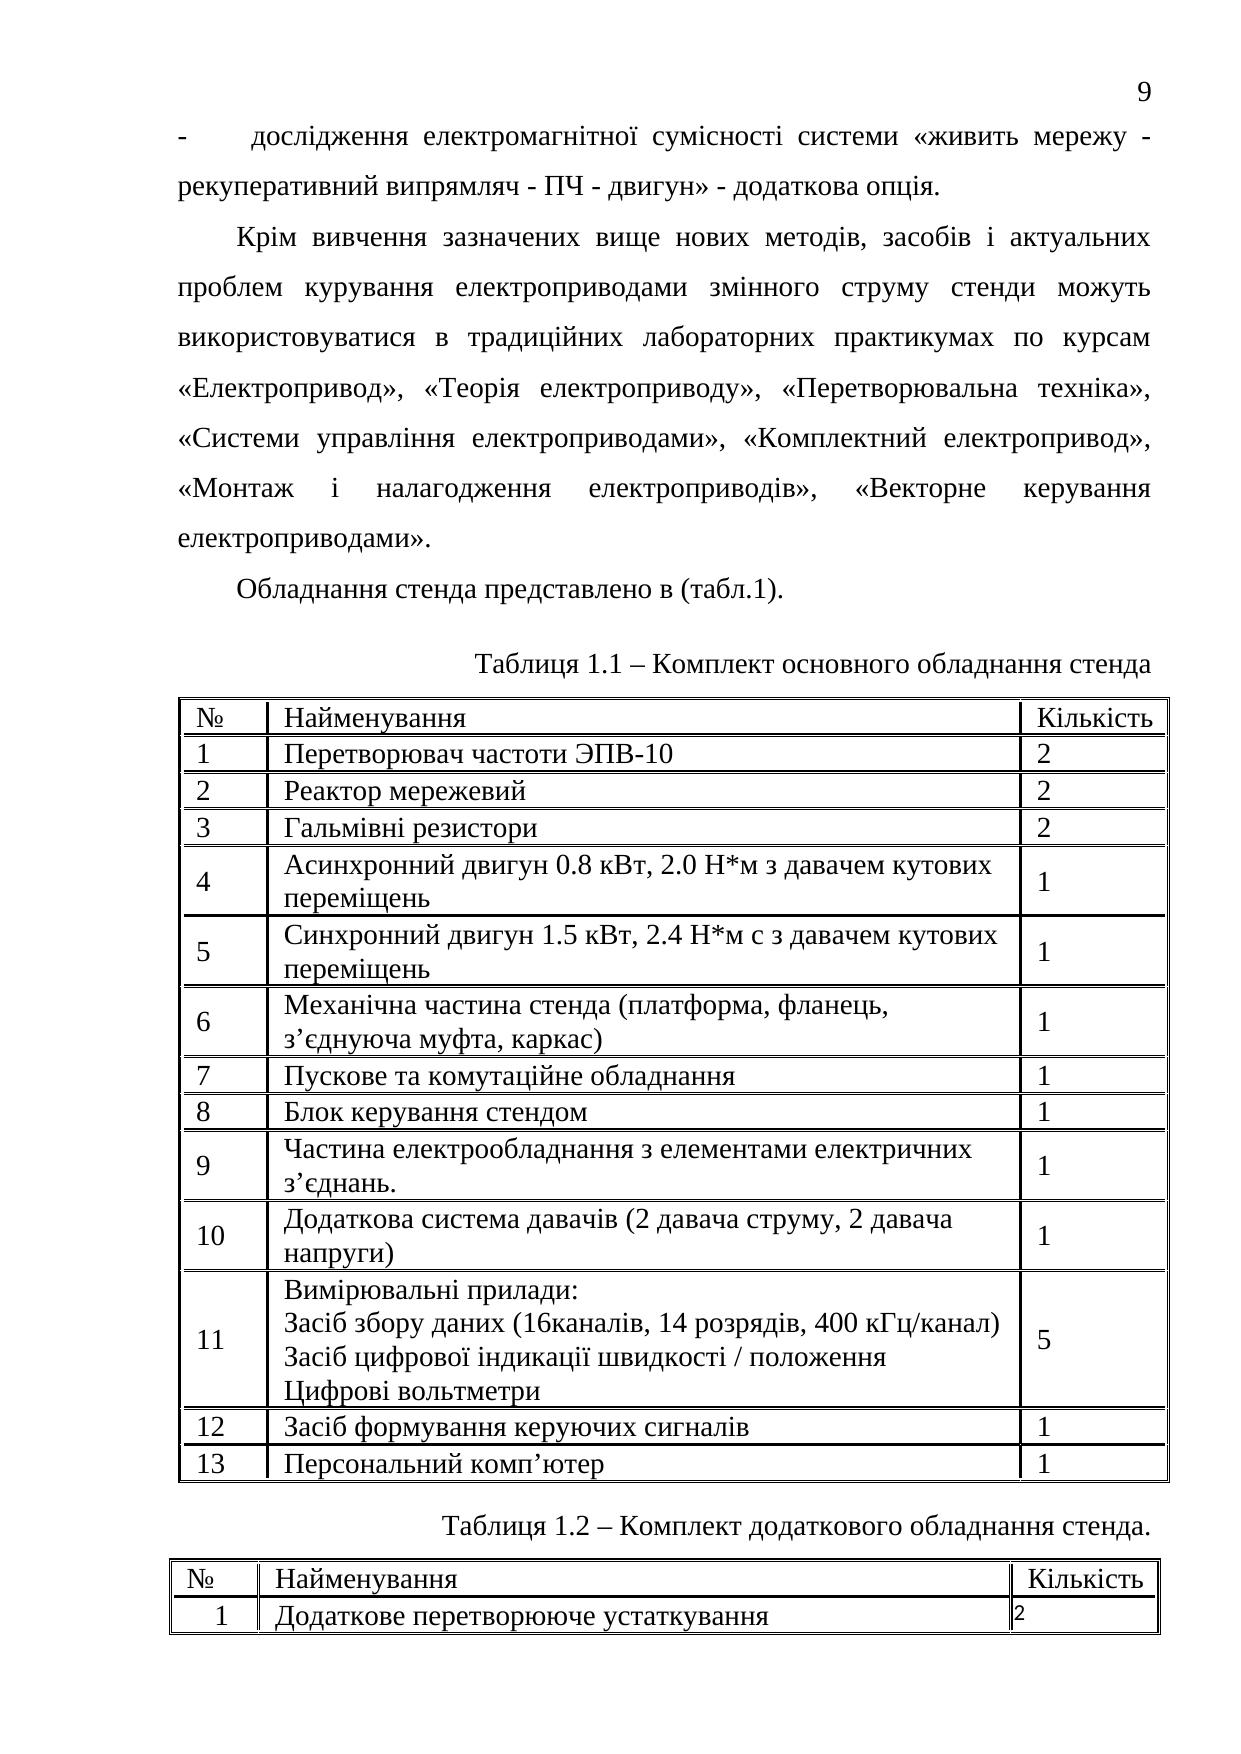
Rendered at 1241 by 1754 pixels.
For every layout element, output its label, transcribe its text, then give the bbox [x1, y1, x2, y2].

table_header Найменування [267, 700, 1020, 733]
table_cell 5 [181, 914, 266, 984]
table_header № [172, 1562, 259, 1595]
table_cell Засіб формування керуючих сигналів [269, 1410, 1019, 1443]
table_header № [181, 700, 267, 733]
table_cell 1 [1022, 1055, 1167, 1091]
table_header Кількість [1020, 700, 1167, 733]
table_cell Персональний комп’ютер [267, 1446, 1020, 1480]
table_cell 5 [1020, 1269, 1168, 1406]
table_cell 1 [1022, 984, 1167, 1054]
table_cell 1 [1022, 1128, 1167, 1198]
table_cell 7 [181, 1055, 266, 1091]
table_cell Механічна частина стенда (платформа, фланець, з’єднуюча муфта, каркас) [269, 988, 1019, 1054]
table_cell 3 [180, 807, 267, 844]
table_header Найменування [259, 1560, 1011, 1595]
table_cell 2 [1011, 1595, 1157, 1632]
table_cell Реактор мережевий [269, 774, 1019, 807]
table_cell 1 [172, 1595, 259, 1632]
table_cell 1 [1020, 1443, 1168, 1480]
table_cell Додаткова система давачів (2 давача струму, 2 давача напруги) [269, 1202, 1019, 1269]
table_header Кількість [1011, 1562, 1157, 1595]
table_cell Частина електрообладнання з елементами електричних з’єднань. [269, 1132, 1019, 1198]
text Обладнання стенда представлено в (табл.1). [177, 571, 1152, 604]
table_cell 1 [1022, 1199, 1167, 1269]
table_cell Перетворювач частоти ЭПВ-10 [269, 737, 1019, 770]
text Крім вивчення зазначених вище нових методів, засобів і актуальних проблем курування електроприводами змінного струму стенди можуть використовуватися в традиційних лабораторних практикумах по курсам «Електропривод», «Теорія електроприводу», «Перетворювальна техніка», «Системи управління електроприводами», «Комплектний електропривод», «Монтаж і налагодження електроприводів», «Векторне керування електроприводами». [177, 219, 1152, 554]
table_cell 12 [181, 1406, 266, 1443]
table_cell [259, 1595, 1011, 1632]
table_cell 13 [180, 1443, 267, 1480]
table_cell 2 [1022, 770, 1167, 807]
table_cell 11 [180, 1269, 267, 1406]
table_cell Синхронний двигун 1.5 кВт, 2.4 Н*м с з давачем кутових переміщень [269, 917, 1019, 984]
table_cell 1 [1022, 1091, 1167, 1128]
table_cell 2 [1022, 733, 1167, 770]
table_cell 8 [181, 1091, 266, 1128]
text Таблиця 1.1 – Комплект основного обладнання стенда [177, 646, 1152, 680]
table_cell 1 [1022, 1406, 1167, 1443]
text Таблиця 1.2 – Комплект додаткового обладнання стенда. [177, 1508, 1152, 1541]
table_cell 1 [1022, 914, 1167, 984]
table_cell 1 [1020, 844, 1168, 914]
table_cell Вимірювальні прилади: Засіб збору даних (16каналів, 14 розрядів, 400 кГц/канал) Засіб цифрової індикації швидкості / положення Цифрові вольтметри [269, 1272, 1019, 1406]
table_cell 2 [1020, 807, 1168, 844]
table_cell 6 [181, 984, 266, 1054]
table_cell 10 [181, 1199, 266, 1269]
table_cell Блок керування стендом [269, 1095, 1019, 1128]
table_cell 9 [181, 1128, 266, 1198]
table_cell Асинхронний двигун 0.8 кВт, 2.0 Н*м з давачем кутових переміщень [269, 847, 1019, 914]
table_cell Гальмівні резистори [269, 810, 1019, 844]
table_cell Пускове та комутаційне обладнання [269, 1058, 1019, 1091]
list дослідження електромагнітної сумісності системи «живить мережу - рекуперативний випрямляч - ПЧ - двигун» - додаткова опція. [177, 118, 1152, 202]
table_cell 4 [180, 844, 267, 914]
table_cell 2 [181, 770, 266, 807]
table_cell 1 [181, 733, 266, 770]
